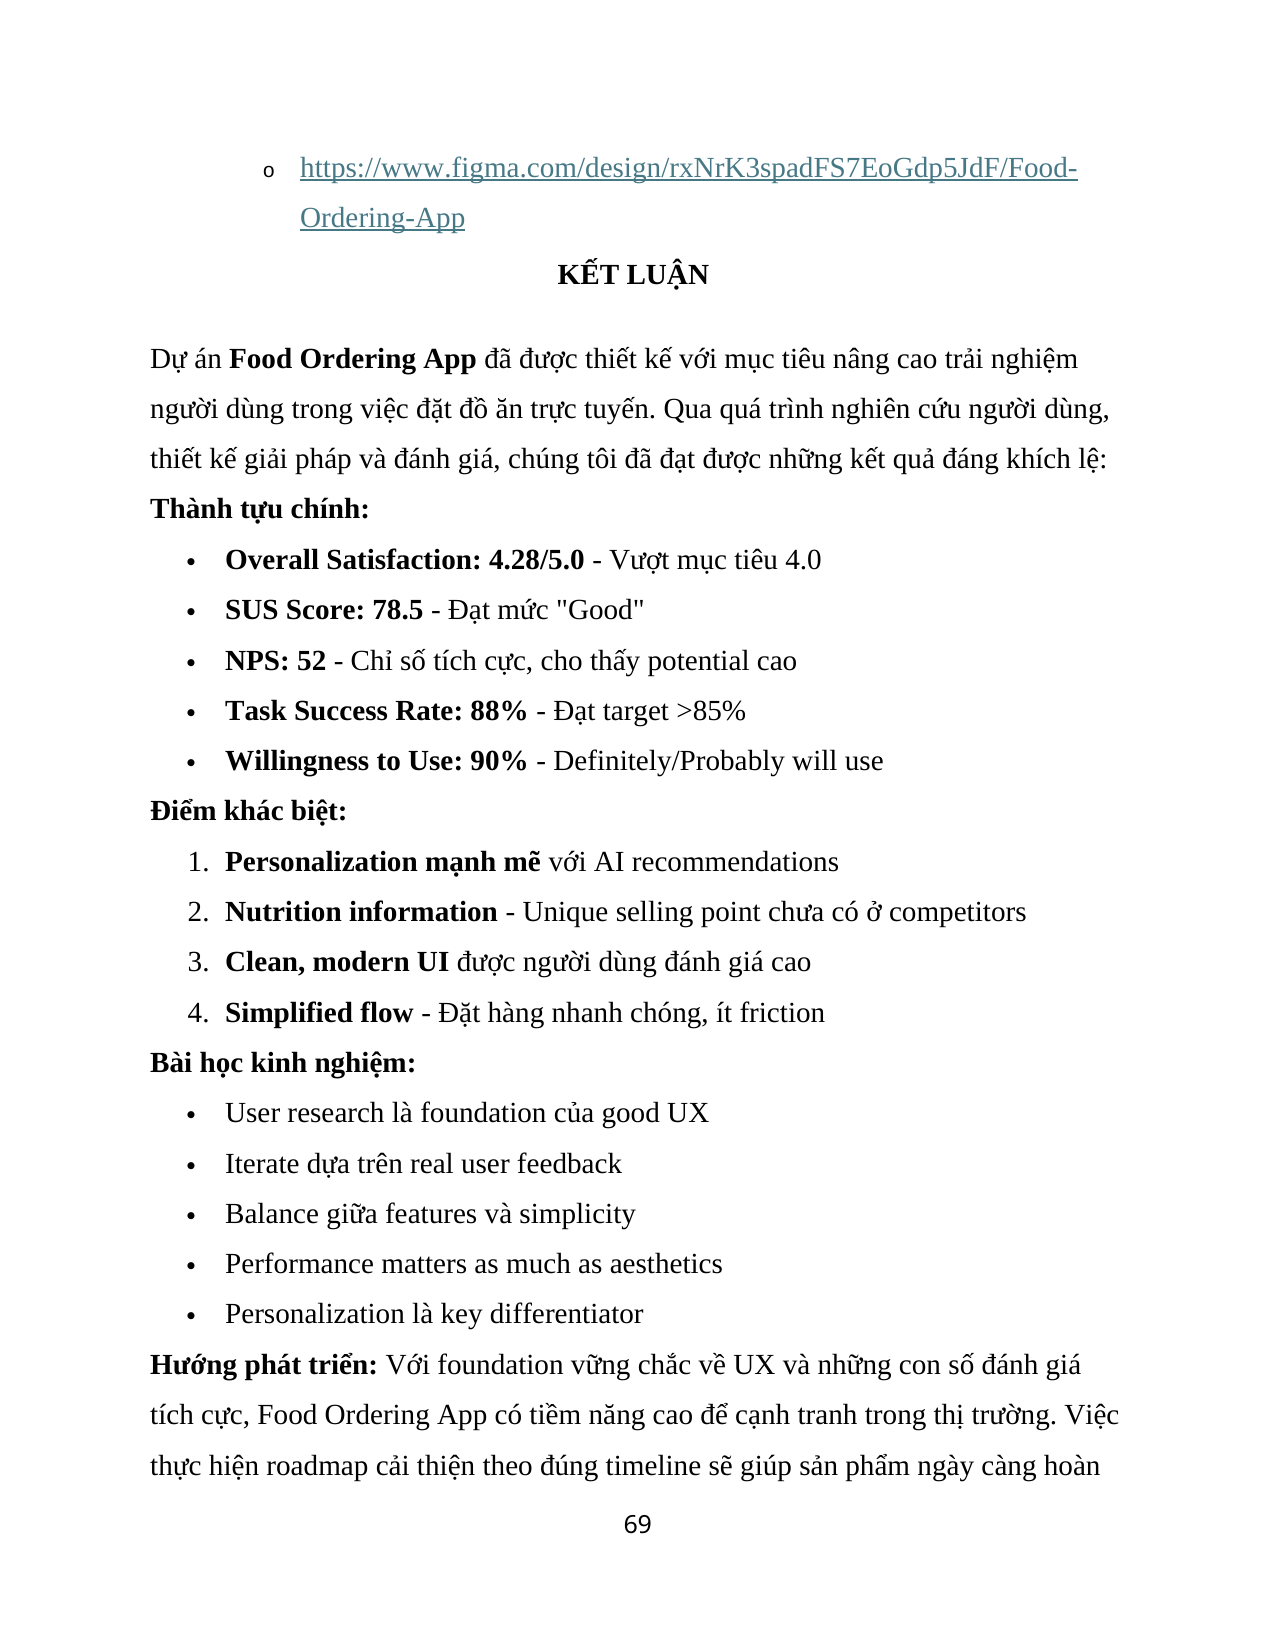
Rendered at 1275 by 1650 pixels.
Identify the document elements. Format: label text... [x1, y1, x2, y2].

list Simplified flow - Đặt hàng nhanh chóng, ít friction [187, 995, 1125, 1028]
list Overall Satisfaction: 4.28/5.0 - Vượt mục tiêu 4.0 [187, 542, 1125, 576]
list NPS: 52 - Chỉ số tích cực, cho thấy potential cao [187, 643, 1125, 676]
text Dự án Food Ordering App đã được thiết kế với mục tiêu nâng cao trải nghiệm người dùng trong việc đặt đồ ăn trực tuyến. Qua quá trình nghiên cứu người dùng, thiết kế giải pháp và đánh giá, chúng tôi đã đạt được những kết quả đáng khích lệ: [150, 341, 1125, 475]
list Task Success Rate: 88% - Đạt target >85% [187, 693, 1125, 726]
list https://www.figma.com/design/rxNrK3spadFS7EoGdp5JdF/Food-Ordering-App [262, 150, 1125, 234]
list Performance matters as much as aesthetics [187, 1246, 1125, 1280]
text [150, 1347, 1125, 1481]
list SUS Score: 78.5 - Đạt mức "Good" [187, 592, 1125, 626]
list Balance giữa features và simplicity [187, 1196, 1125, 1229]
list Clean, modern UI được người dùng đánh giá cao [187, 944, 1125, 978]
list Personalization là key differentiator [187, 1297, 1125, 1330]
list Iterate dựa trên real user feedback [187, 1146, 1125, 1179]
list User research là foundation của good UX [187, 1095, 1125, 1129]
list Personalization mạnh mẽ với AI recommendations [187, 844, 1125, 877]
list Willingness to Use: 90% - Definitely/Probably will use [187, 743, 1125, 777]
text Bài học kinh nghiệm: [150, 1045, 1125, 1079]
text Điểm khác biệt: [150, 793, 1125, 827]
text Thành tựu chính: [150, 492, 1125, 525]
list Nutrition information - Unique selling point chưa có ở competitors [187, 894, 1125, 928]
text KẾT LUẬN [142, 257, 1125, 290]
